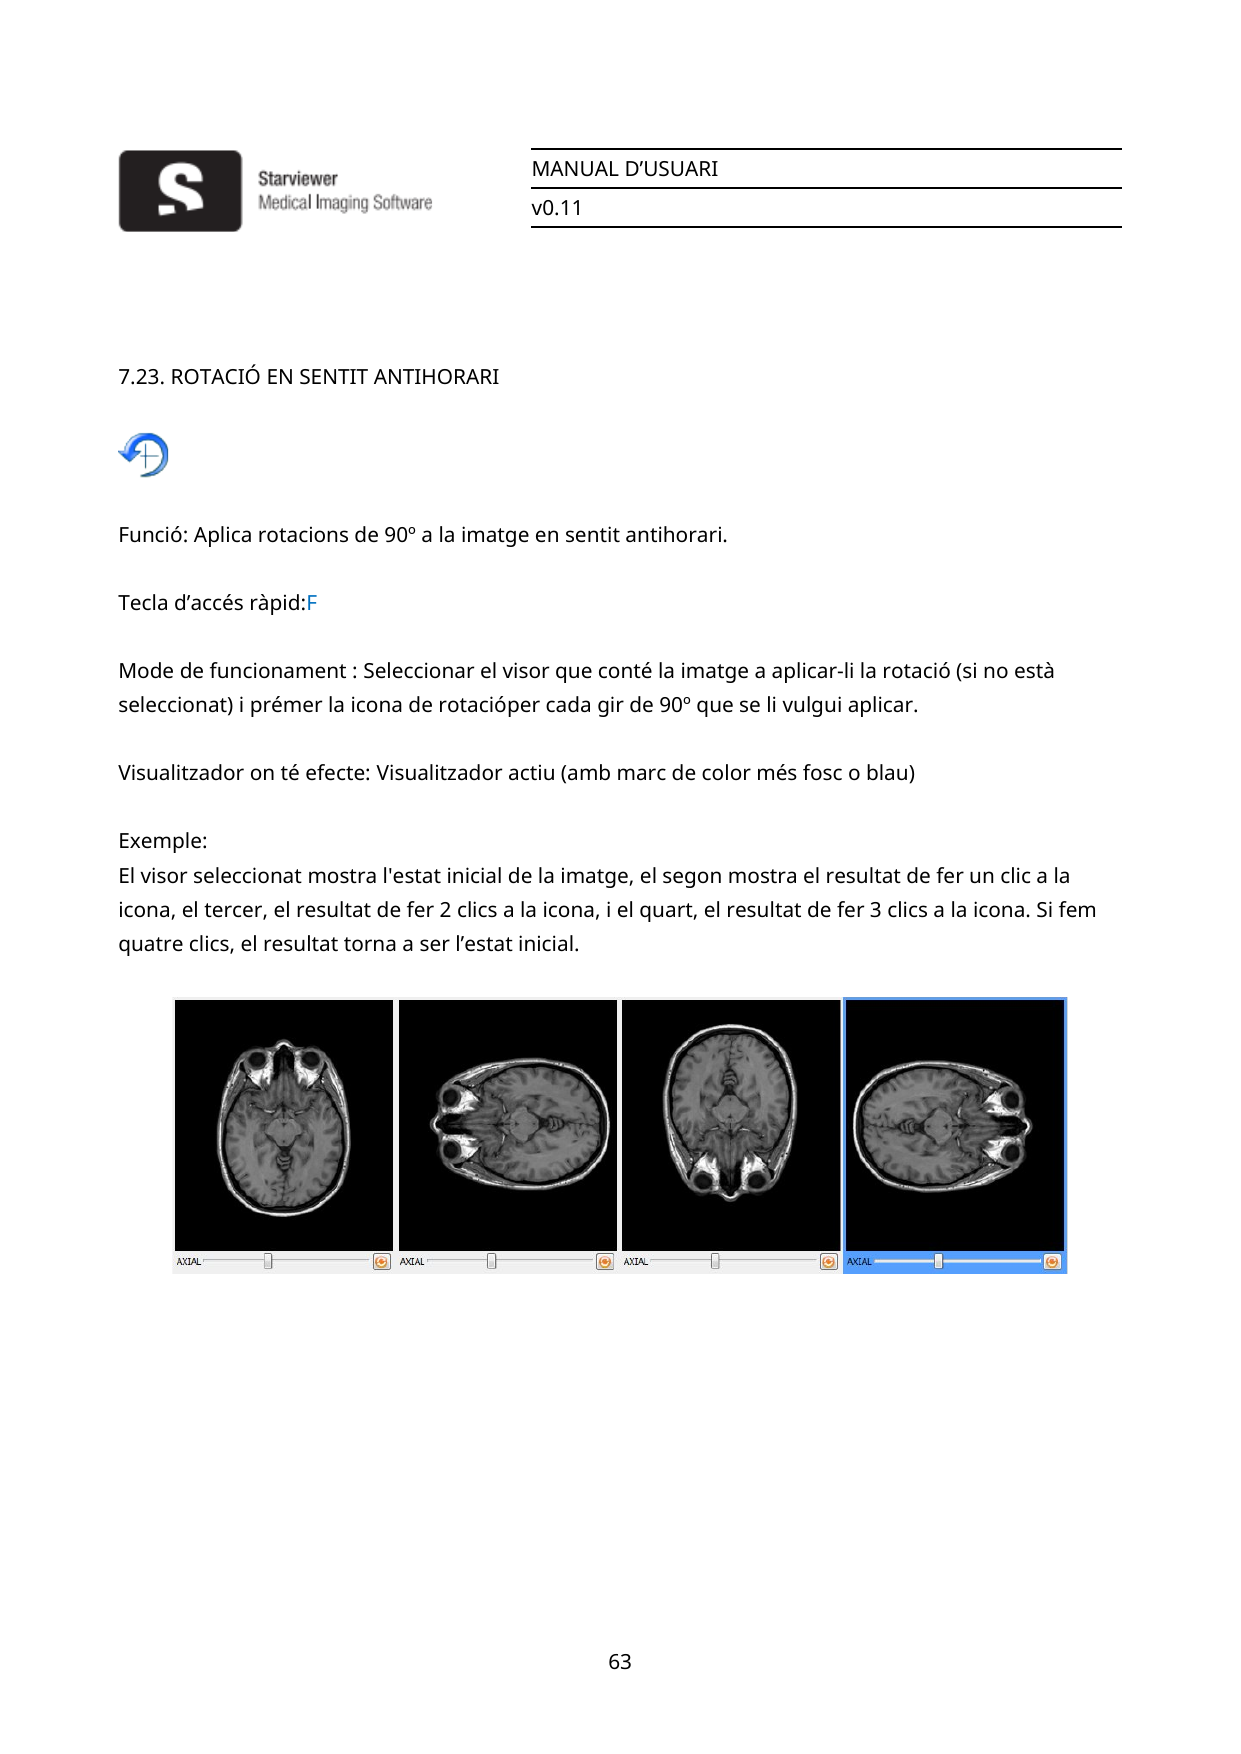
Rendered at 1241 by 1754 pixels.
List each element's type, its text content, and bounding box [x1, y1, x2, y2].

text Exemple: [118, 827, 1122, 855]
picture [118, 430, 169, 481]
picture [172, 997, 1068, 1274]
text Mode de funcionament : Seleccionar el visor que conté la imatge a aplicar-li la rotació (si no està seleccionat) i prémer la icona de rotacióper cada gir de 90º que se li vulgui aplicar. [118, 656, 1122, 719]
subtitle Rotació en sentit antihorari [118, 362, 1122, 391]
text Funció: Aplica rotacions de 90º a la imatge en sentit antihorari. [118, 520, 1122, 548]
text Visualitzador on té efecte: Visualitzador actiu (amb marc de color més fosc o blau) [118, 758, 1122, 787]
text El visor seleccionat mostra l'estat inicial de la imatge, el segon mostra el resultat de fer un clic a la icona, el tercer, el resultat de fer 2 clics a la icona, i el quart, el resultat de fer 3 clics a la icona. Si fem quatre clics, el resultat torna a ser l’estat inicial. [118, 861, 1122, 957]
text Tecla d’accés ràpid:F [118, 588, 1122, 617]
